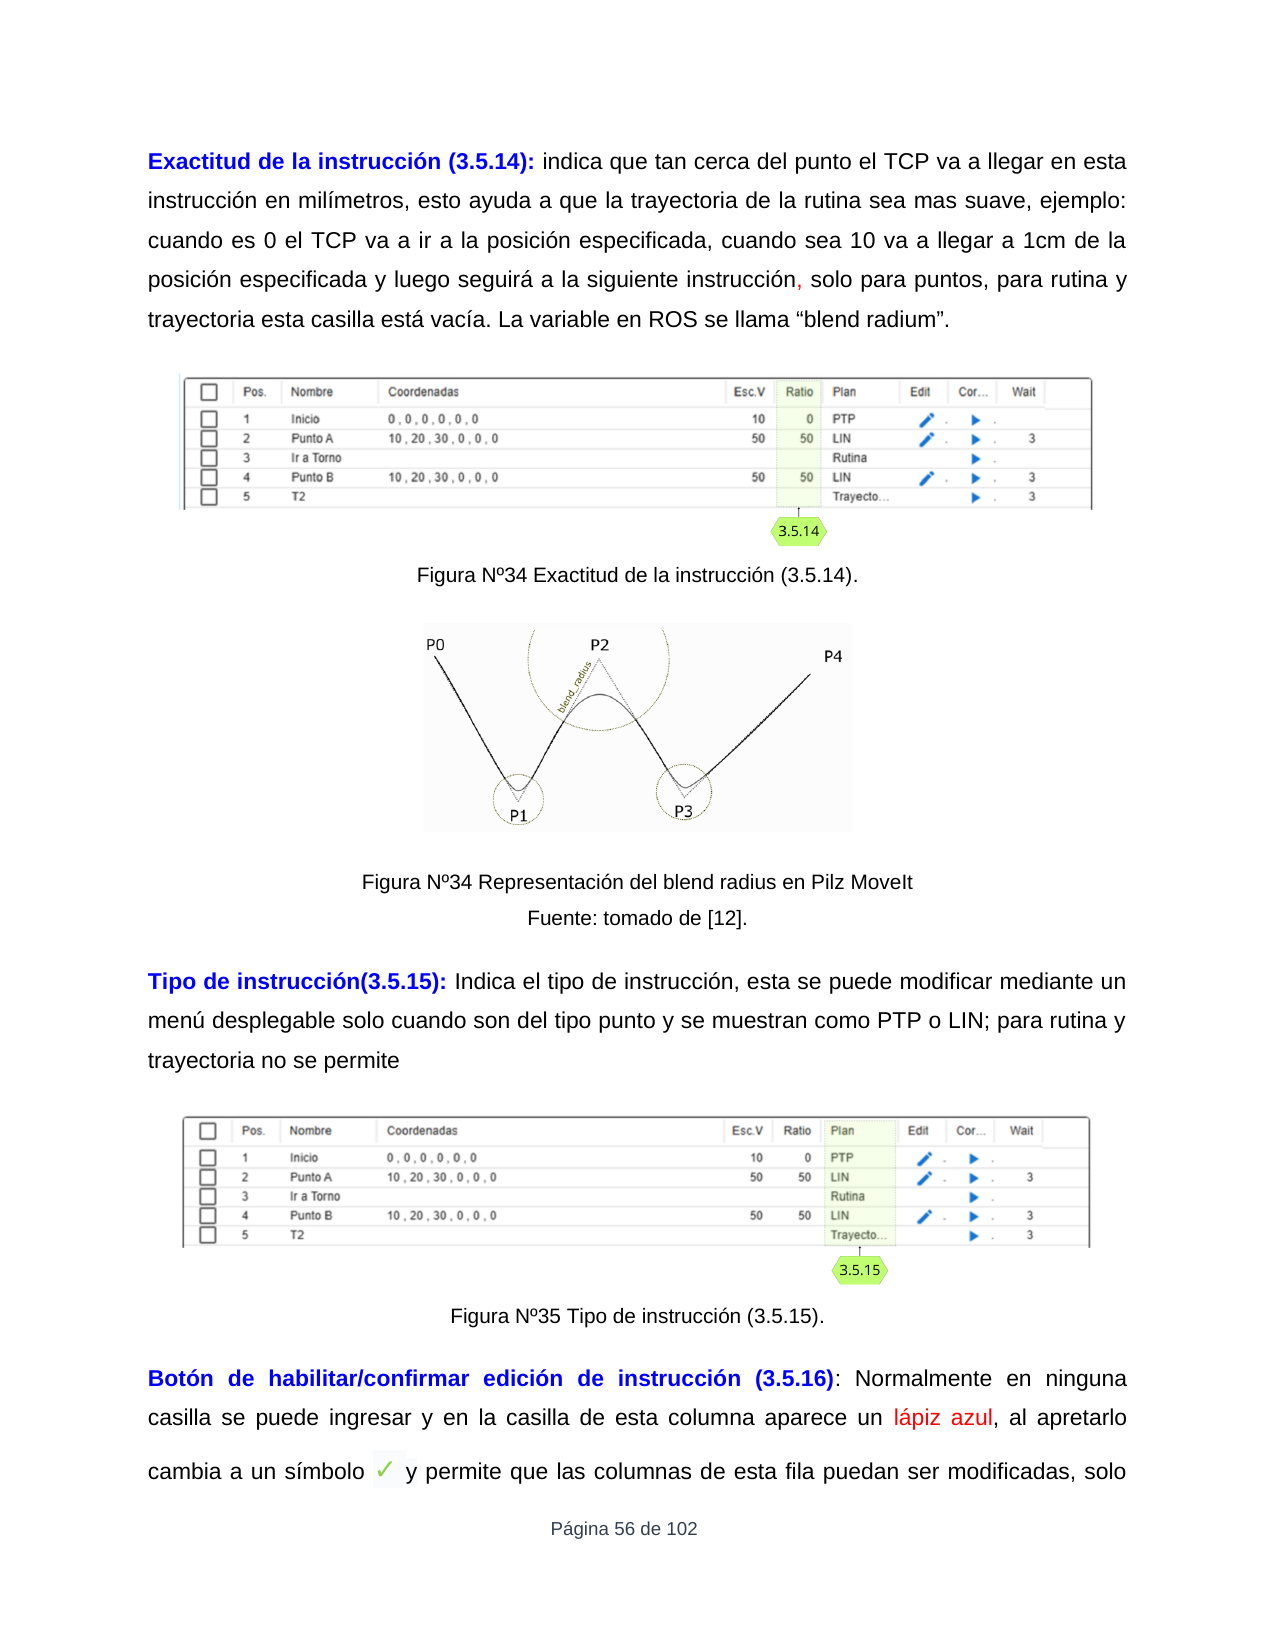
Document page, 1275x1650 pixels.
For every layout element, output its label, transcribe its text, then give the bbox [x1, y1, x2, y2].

picture [181, 1111, 1094, 1291]
text Tipo de instrucción(3.5.15): Indica el tipo de instrucción, esta se puede modificar mediante un menú desplegable solo cuando son del tipo punto y se muestran como PTP o LIN; para rutina y trayectoria no se permite [148, 968, 1127, 1073]
picture [423, 623, 852, 832]
text Figura Nº34 Representación del blend radius en Pilz MoveIt [148, 870, 1127, 894]
text Exactitud de la instrucción (3.5.14): indica que tan cerca del punto el TCP va a llegar en esta instrucción en milímetros, esto ayuda a que la trayectoria de la rutina sea mas suave, ejemplo: cuando es 0 el TCP va a ir a la posición especificada, cuando sea 10 va a llegar a 1cm de la posición especificada y luego seguirá a la siguiente instrucción, solo para puntos, para rutina y trayectoria esta casilla está vacía. La variable en ROS se llama “blend radium”. [148, 148, 1127, 332]
text Figura Nº34 Exactitud de la instrucción (3.5.14). [148, 562, 1127, 586]
text Figura Nº35 Tipo de instrucción (3.5.15). [148, 1304, 1127, 1328]
text Fuente: tomado de [12]. [148, 906, 1127, 930]
picture [178, 370, 1097, 550]
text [148, 1365, 1127, 1488]
